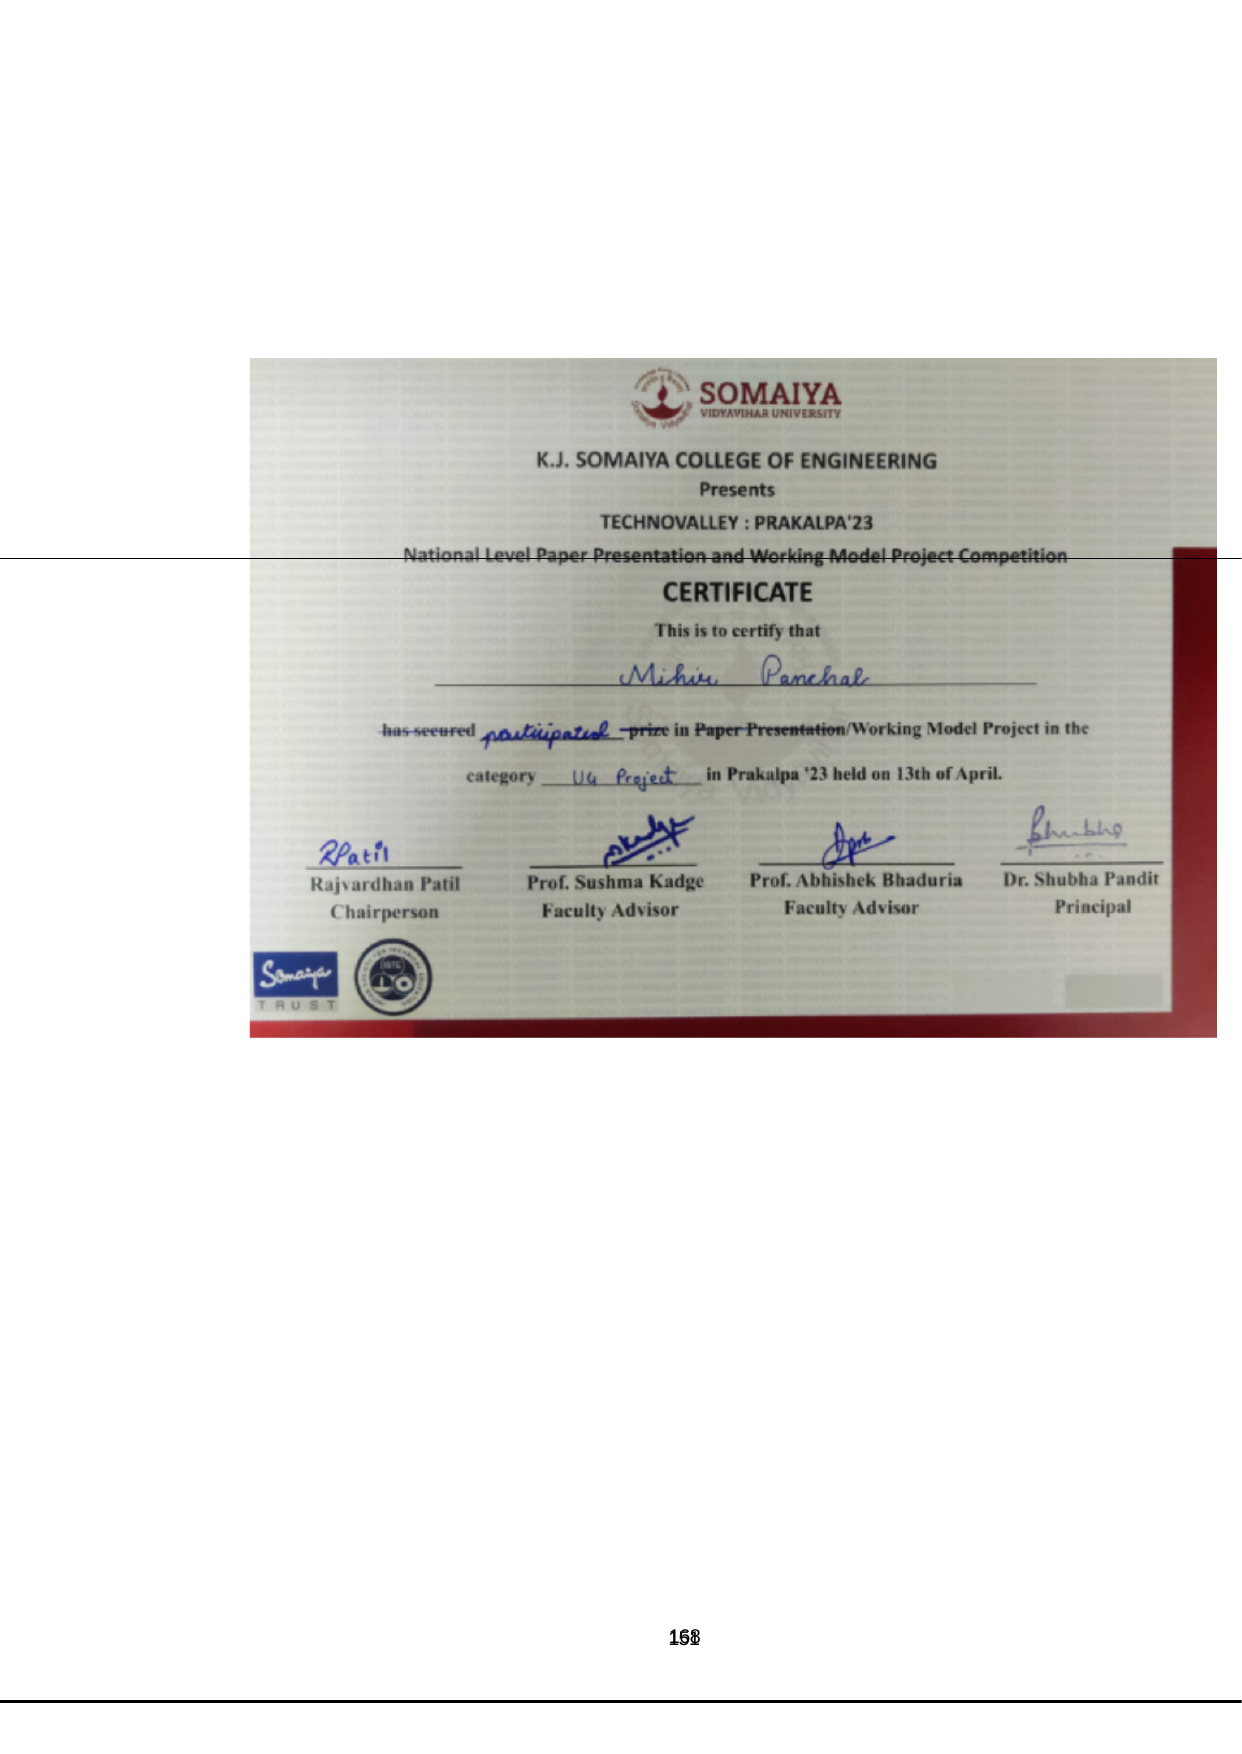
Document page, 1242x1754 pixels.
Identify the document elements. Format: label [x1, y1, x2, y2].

picture [251, 358, 1217, 558]
picture [251, 559, 1217, 1037]
